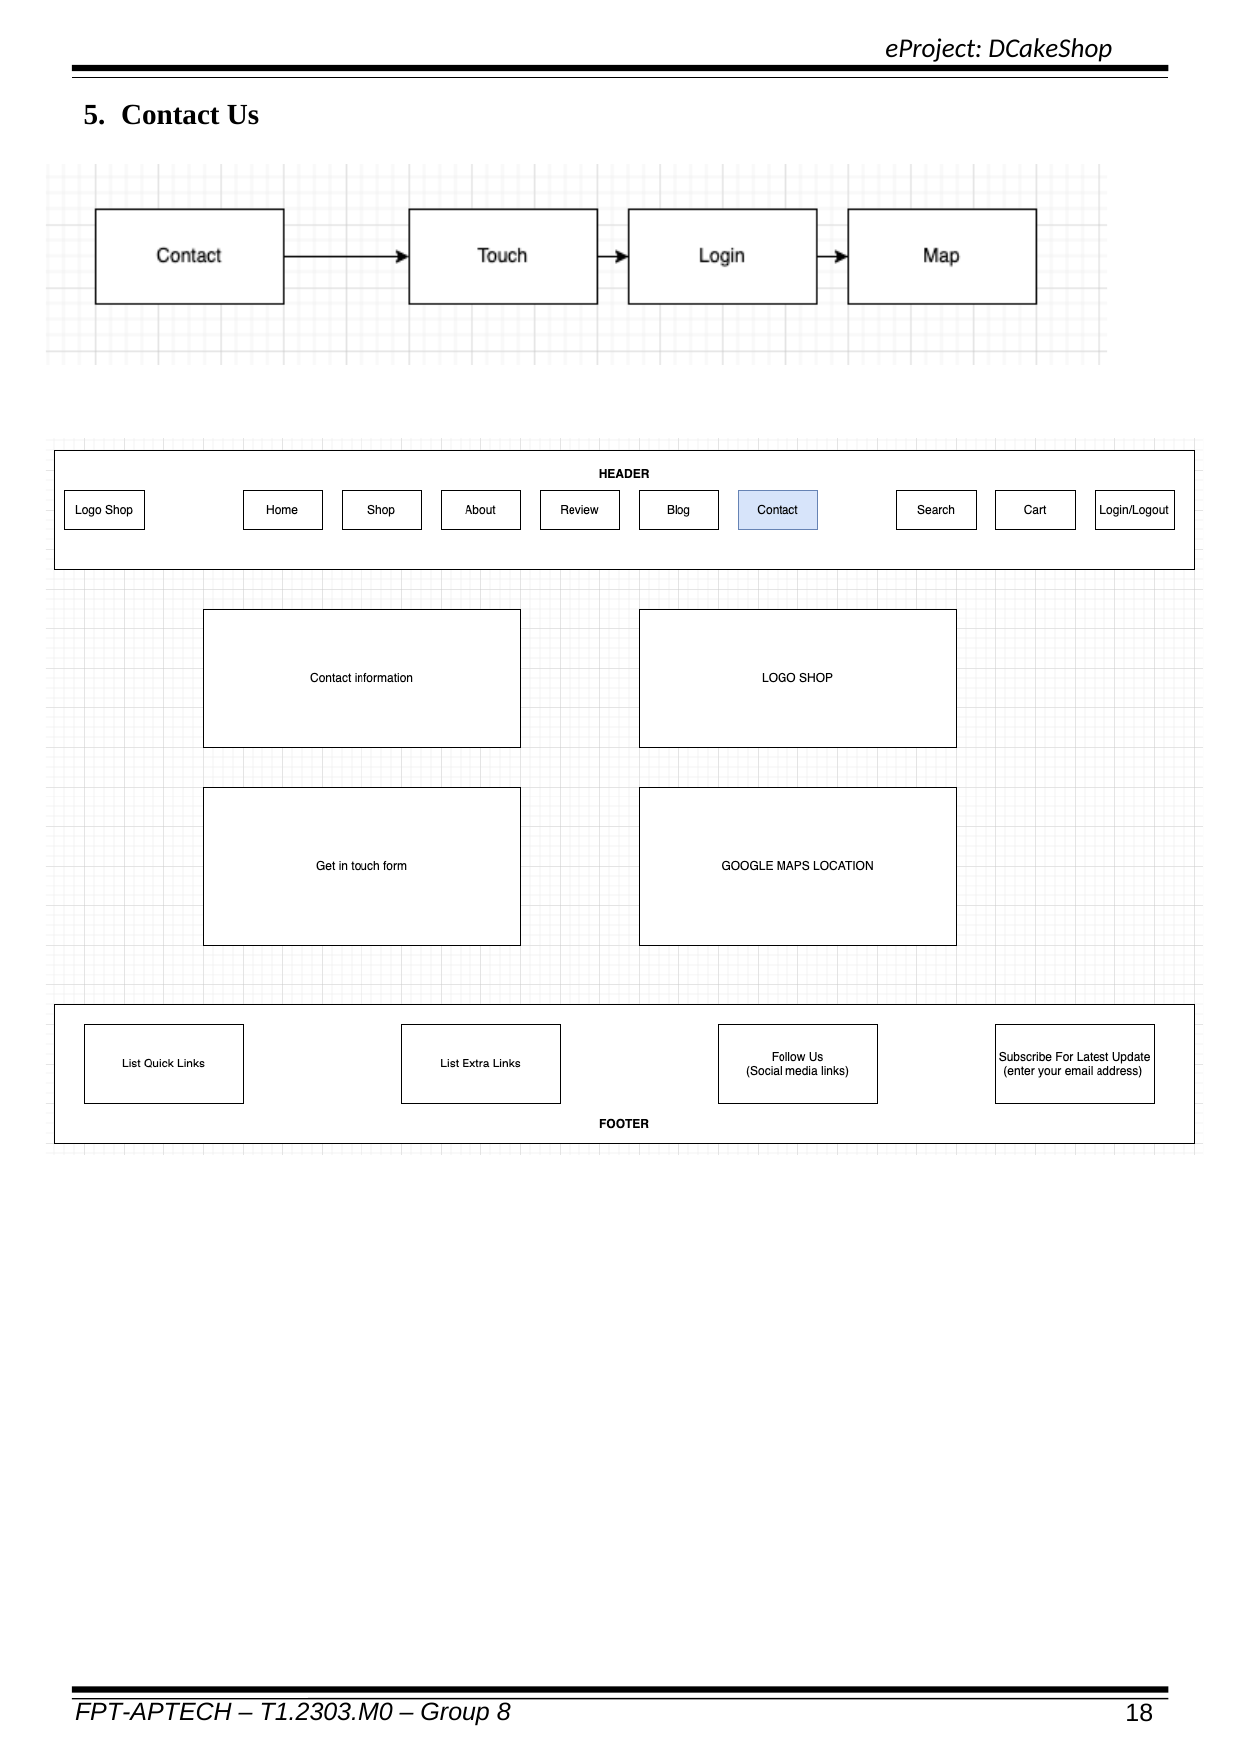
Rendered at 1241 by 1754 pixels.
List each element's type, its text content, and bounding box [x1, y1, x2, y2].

picture [45, 164, 1108, 365]
picture [45, 438, 1204, 1155]
list Contact Us [83, 97, 1203, 130]
